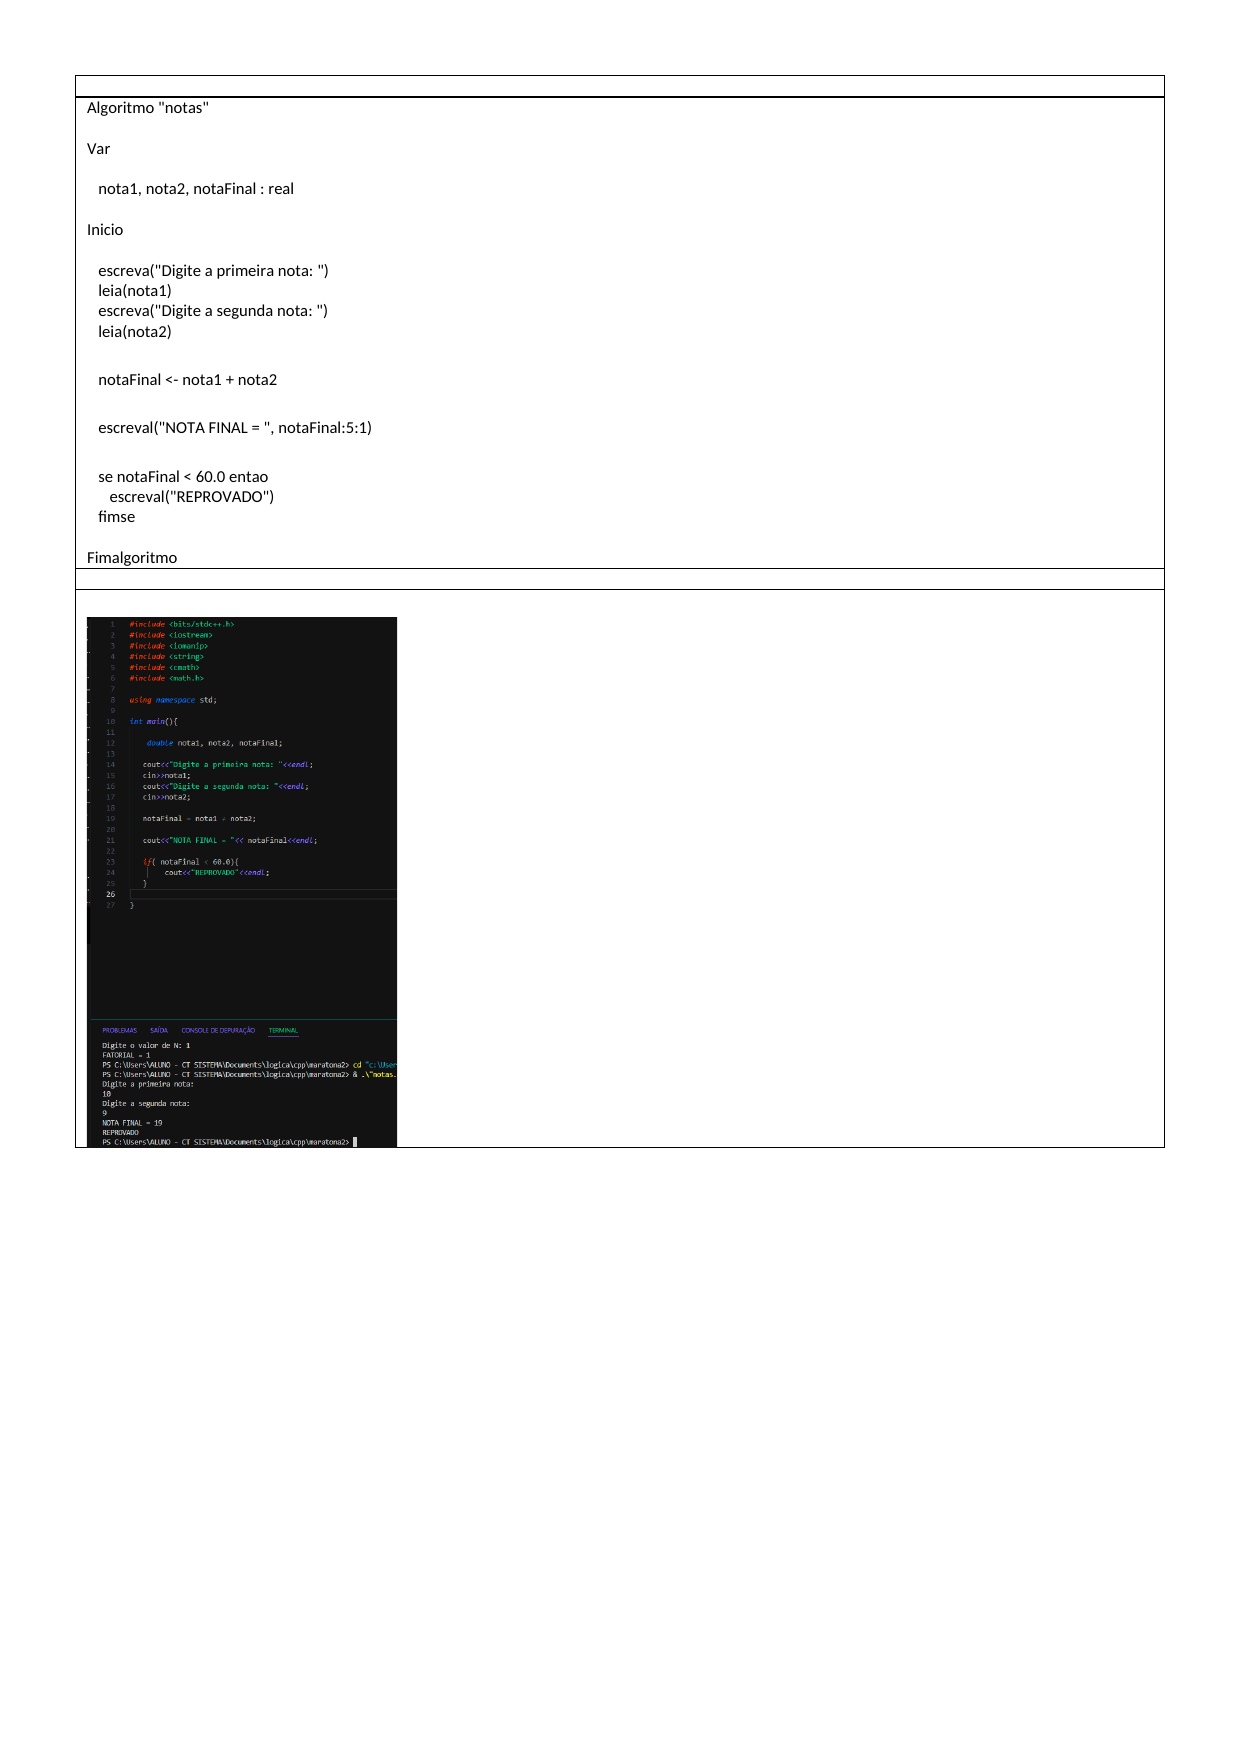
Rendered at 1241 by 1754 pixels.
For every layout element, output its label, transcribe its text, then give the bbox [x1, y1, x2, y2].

picture [86, 617, 398, 1148]
table_cell [76, 569, 1164, 589]
table_cell [76, 590, 1164, 1147]
table_cell Algoritmo "notas" Var nota1, nota2, notaFinal : real Inicio escreva("Digite a primeira nota: ") leia(nota1) escreva("Digite a segunda nota: ") leia(nota2) notaFinal <- nota1 + nota2 escreval("NOTA FINAL = ", notaFinal:5:1) se notaFinal < 60.0 entao escreval("REPROVADO") fimse Fimalgoritmo [76, 98, 1164, 567]
table_header [76, 76, 1164, 96]
